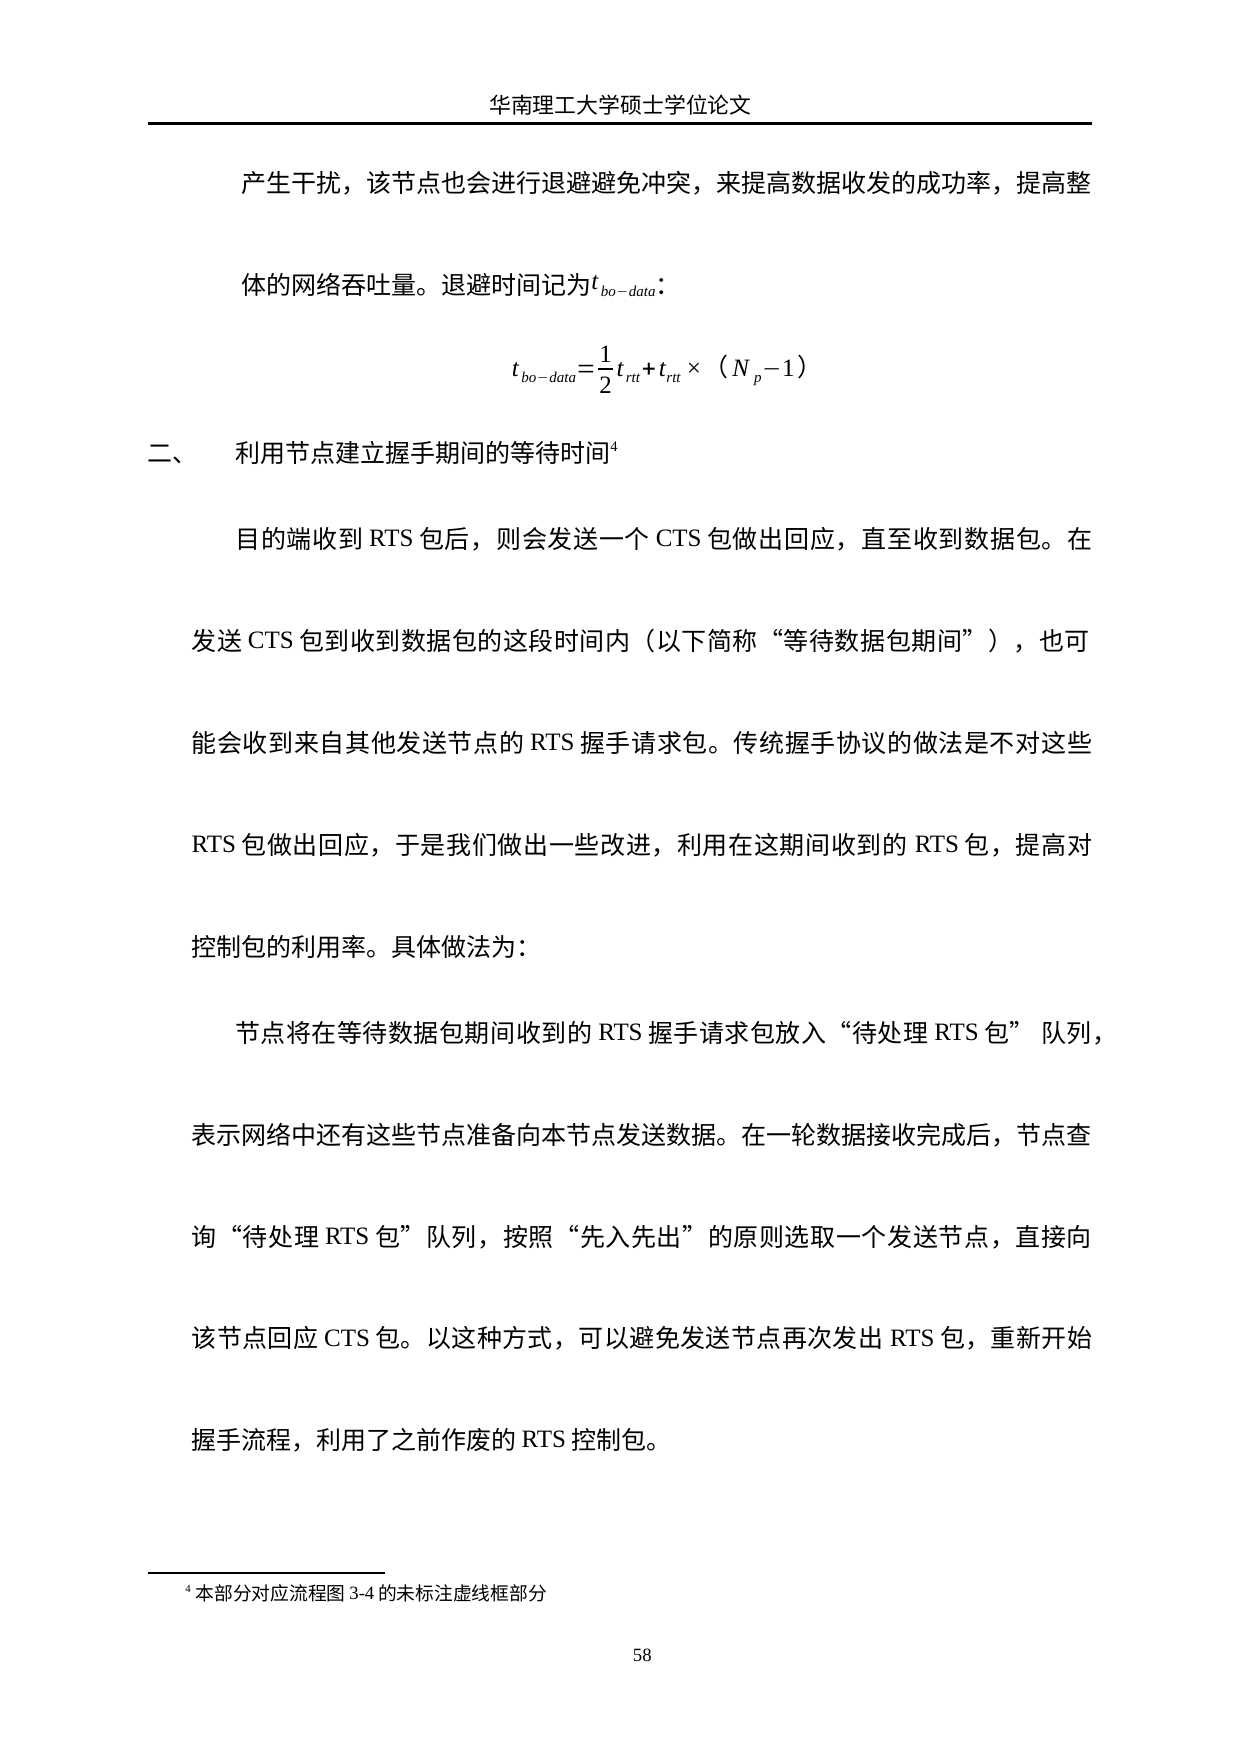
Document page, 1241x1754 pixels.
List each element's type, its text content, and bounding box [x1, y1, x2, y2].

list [198, 148, 1092, 317]
list 利用节点建立握手期间的等待时间 [148, 418, 1092, 486]
list 目的端收到RTS包后，则会发送一个CTS包做出回应，直至收到数据包。在发送CTS包到收到数据包的这段时间内（以下简称“等待数据包期间”），也可能会收到来自其他发送节点的RTS握手请求包。传统握手协议的做法是不对这些RTS包做出回应，于是我们做出一些改进，利用在这期间收到的RTS包，提高对控制包的利用率。具体做法为： [191, 504, 1092, 979]
list 节点将在等待数据包期间收到的RTS握手请求包放入“待处理RTS包” 队列，表示网络中还有这些节点准备向本节点发送数据。在一轮数据接收完成后，节点查询“待处理RTS包”队列，按照“先入先出”的原则选取一个发送节点，直接向该节点回应CTS包。以这种方式，可以避免发送节点再次发出RTS包，重新开始握手流程，利用了之前作废的RTS控制包。 [191, 997, 1092, 1473]
